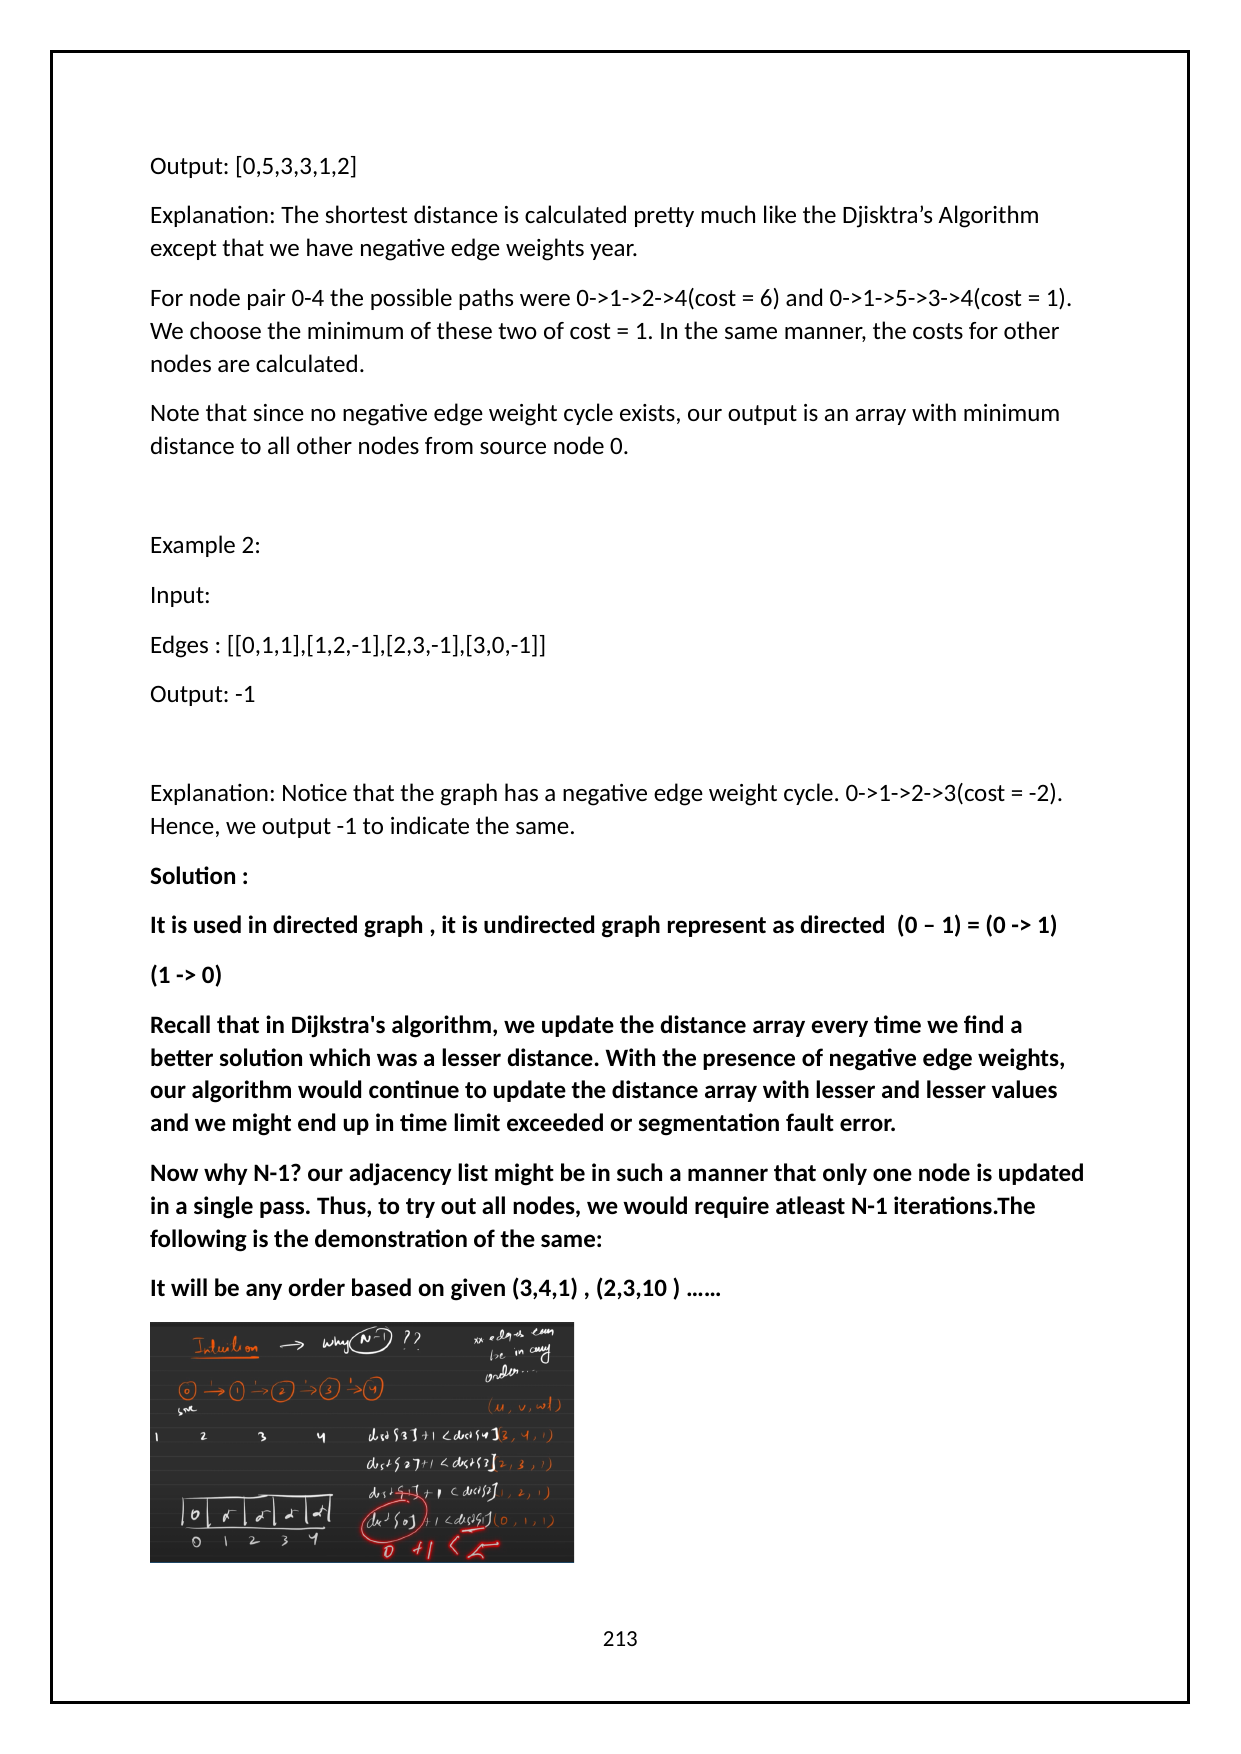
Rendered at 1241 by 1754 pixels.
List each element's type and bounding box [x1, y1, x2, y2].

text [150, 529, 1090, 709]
picture [150, 1322, 575, 1563]
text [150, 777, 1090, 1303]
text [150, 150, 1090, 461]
